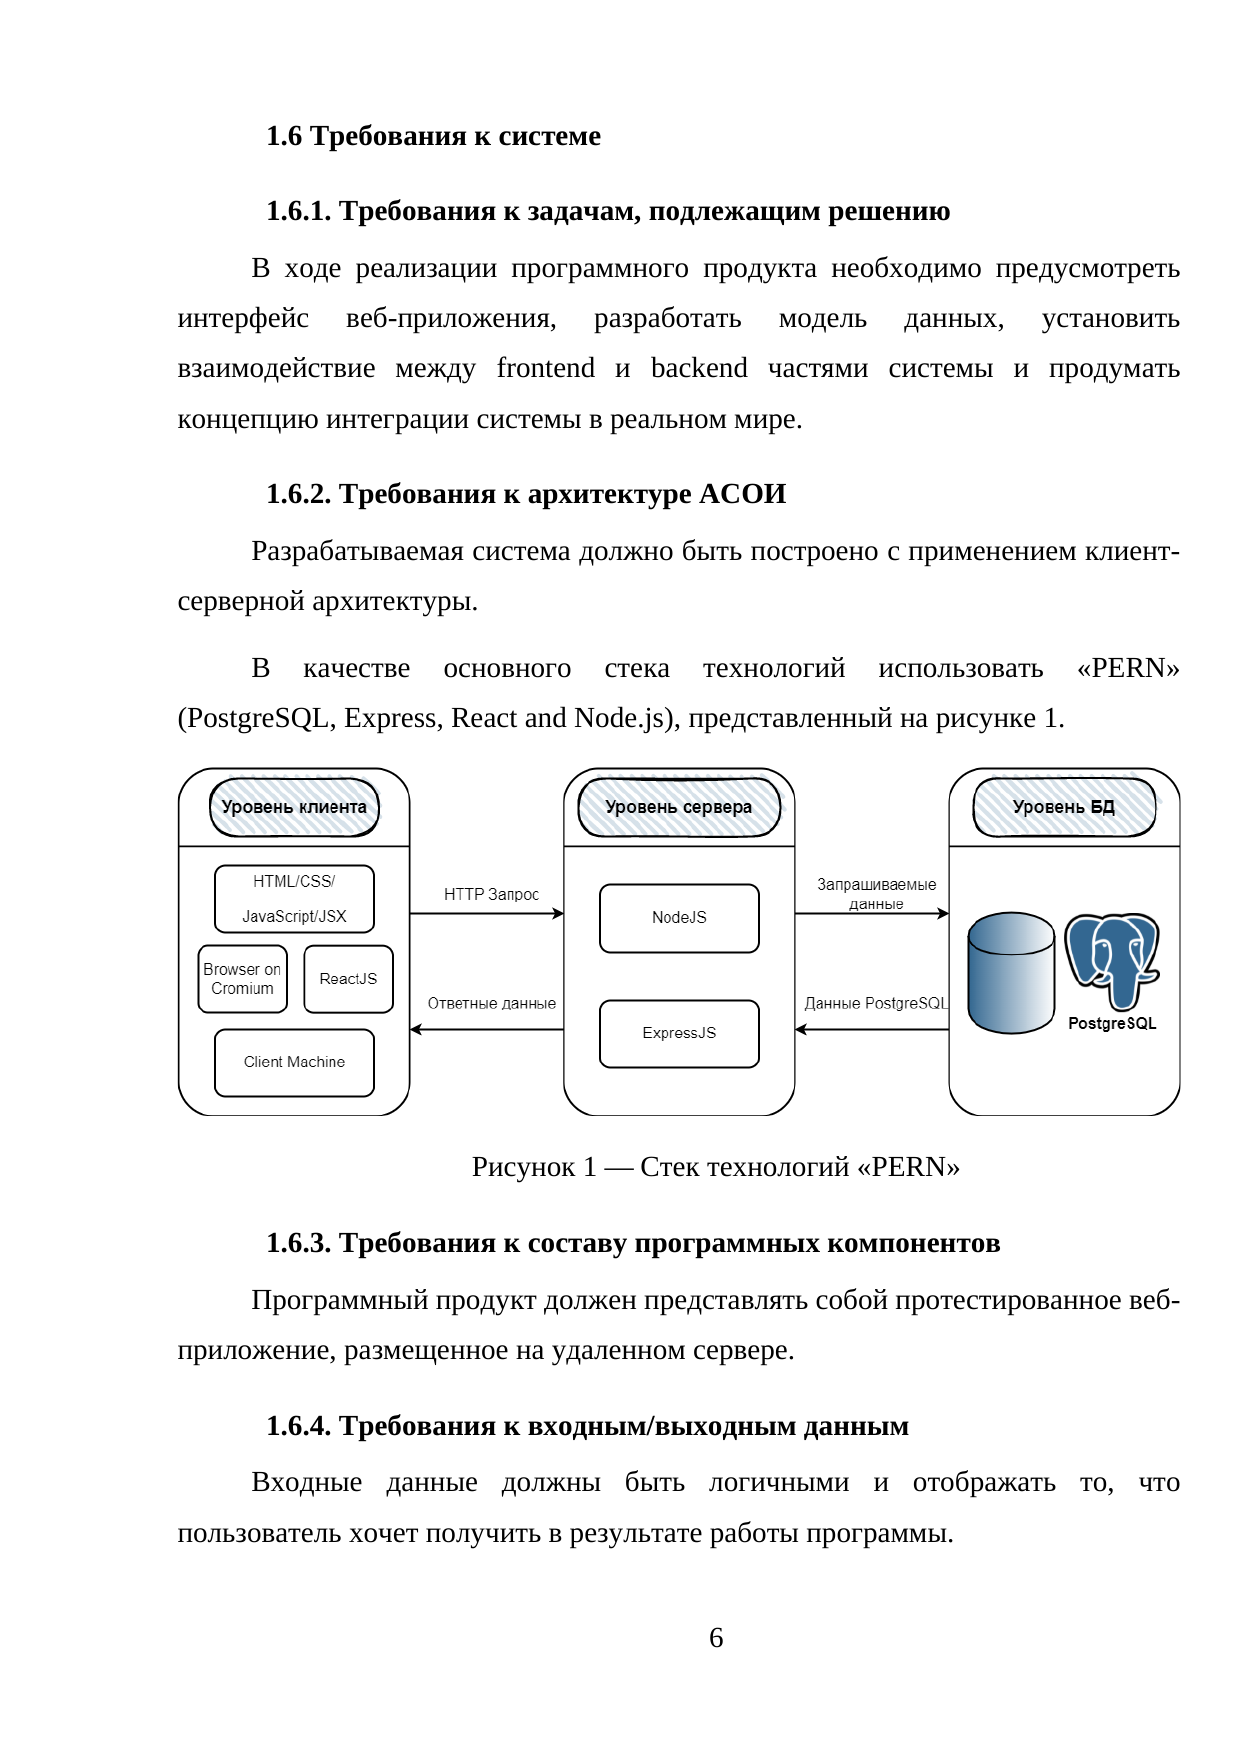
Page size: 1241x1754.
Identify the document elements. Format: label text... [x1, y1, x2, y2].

subtitle Требования к составу программных компонентов [266, 1226, 1181, 1259]
text Входные данные должны быть логичными и отображать то, что пользователь хочет получить в результате работы программы. [177, 1464, 1181, 1548]
subtitle Требования к входным/выходным данным [266, 1408, 1181, 1441]
subtitle Требования к архитектуре АСОИ [266, 476, 1181, 510]
text В качестве основного стека технологий использовать «PERN» (PostgreSQL, Express, React and Node.js), представленный на рисунке 1. [177, 650, 1181, 734]
picture [177, 767, 1181, 1116]
text Рисунок 1 — Стек технологий «PERN» [177, 1149, 1181, 1183]
subtitle Требования к задачам, подлежащим решению [266, 193, 1181, 227]
subtitle Требования к системе [266, 118, 1181, 152]
text Программный продукт должен представлять собой протестированное веб-приложение, размещенное на удаленном сервере. [177, 1282, 1181, 1366]
text В ходе реализации программного продукта необходимо предусмотреть интерфейс веб-приложения, разработать модель данных, установить взаимодействие между frontend и backend частями системы и продумать концепцию интеграции системы в реальном мире. [177, 250, 1181, 434]
text Разрабатываемая система должно быть построено с применением клиент-серверной архитектуры. [177, 533, 1181, 617]
